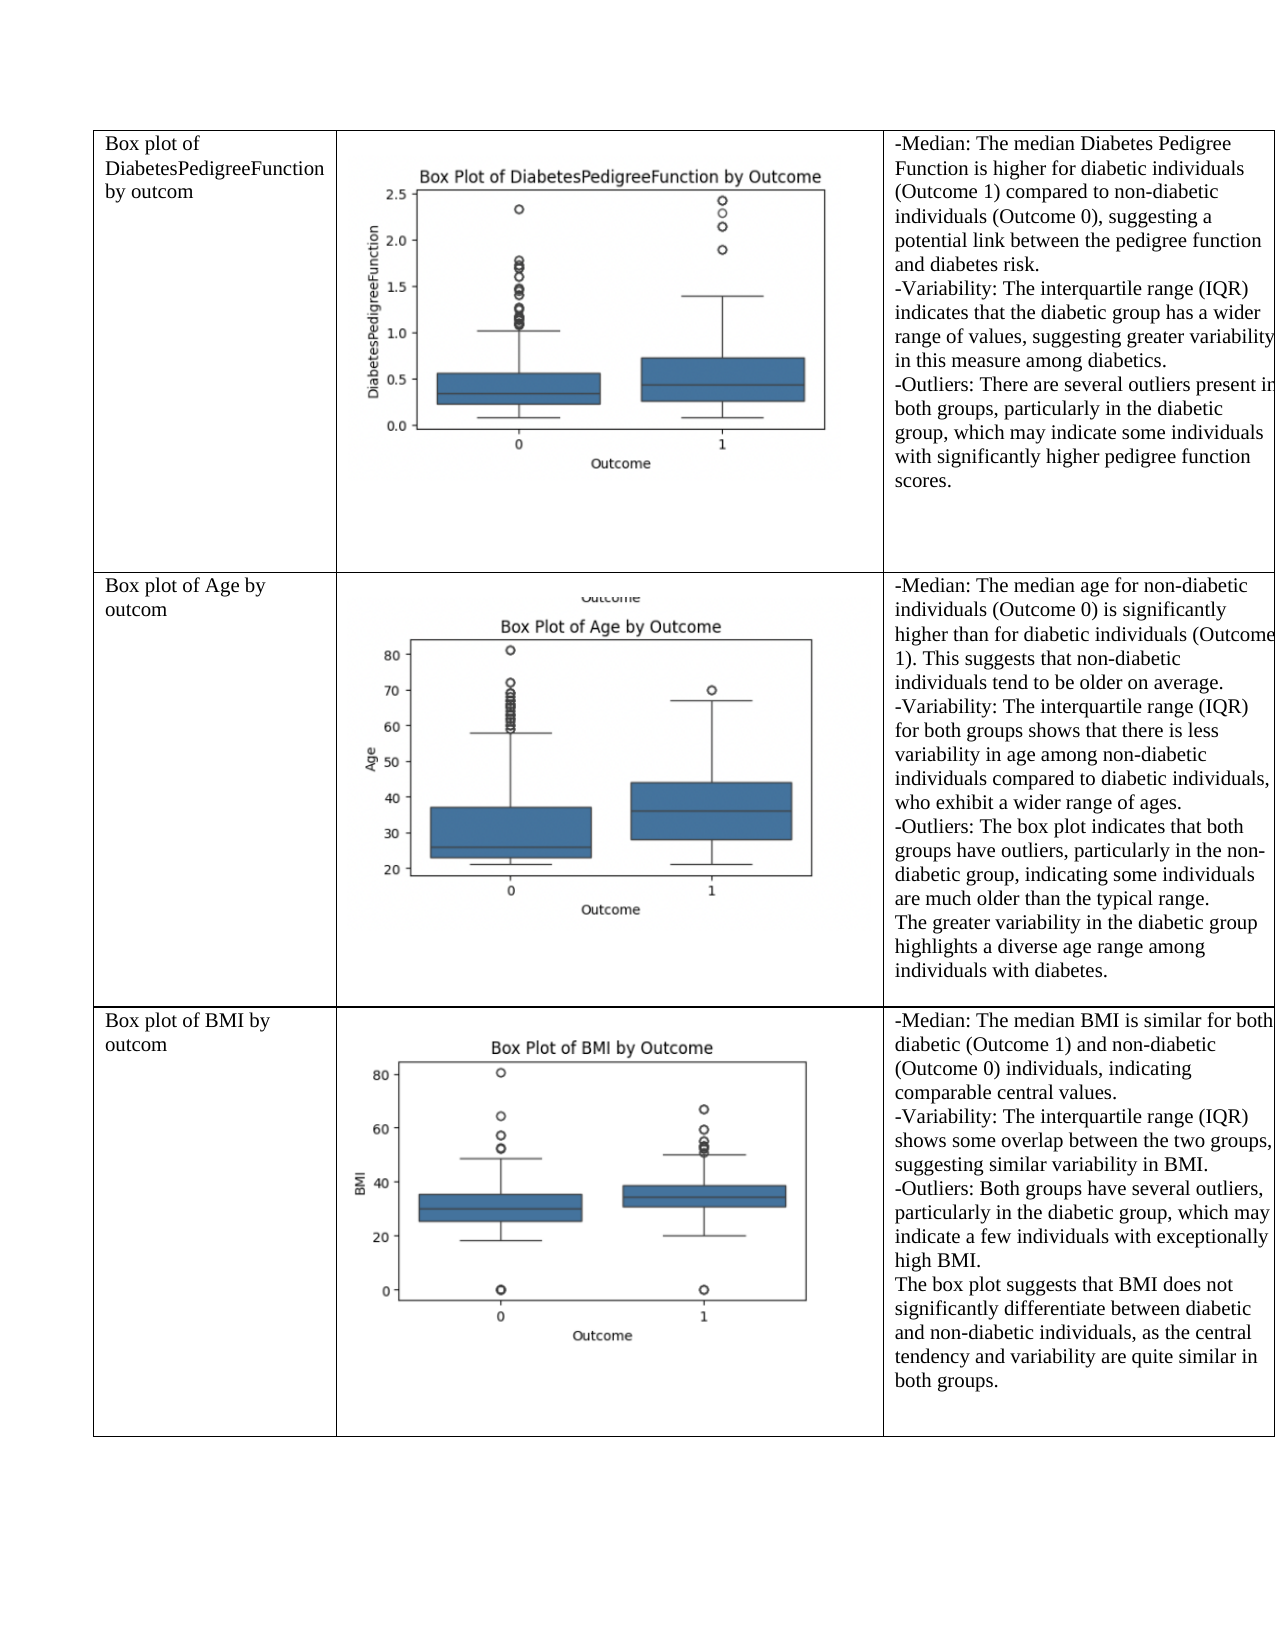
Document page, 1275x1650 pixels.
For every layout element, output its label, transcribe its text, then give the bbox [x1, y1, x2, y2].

picture [347, 155, 842, 481]
table_header [337, 131, 883, 572]
table_cell -Median: The median age for non-diabetic individuals (Outcome 0) is significantly higher than for diabetic individuals (Outcome 1). This suggests that non-diabetic individuals tend to be older on average. -Variability: The interquartile range (IQR) for both groups shows that there is less variability in age among non-diabetic individuals compared to diabetic individuals, who exhibit a wider range of ages. -Outliers: The box plot indicates that both groups have outliers, particularly in the non-diabetic group, indicating some individuals are much older than the typical range. The greater variability in the diabetic group highlights a diverse age range among individuals with diabetes. [884, 573, 1274, 1006]
table_cell -Median: The median BMI is similar for both diabetic (Outcome 1) and non-diabetic (Outcome 0) individuals, indicating comparable central values. -Variability: The interquartile range (IQR) shows some overlap between the two groups, suggesting similar variability in BMI. -Outliers: Both groups have several outliers, particularly in the diabetic group, which may indicate a few individuals with exceptionally high BMI. The box plot suggests that BMI does not significantly differentiate between diabetic and non-diabetic individuals, as the central tendency and variability are quite similar in both groups. [884, 1008, 1274, 1436]
table_cell [337, 1008, 883, 1436]
picture [346, 597, 871, 931]
table_header Box plot of DiabetesPedigreeFunction by outcom [94, 131, 336, 572]
table_header -Median: The median Diabetes Pedigree Function is higher for diabetic individuals (Outcome 1) compared to non-diabetic individuals (Outcome 0), suggesting a potential link between the pedigree function and diabetes risk. -Variability: The interquartile range (IQR) indicates that the diabetic group has a wider range of values, suggesting greater variability in this measure among diabetics. -Outliers: There are several outliers present in both groups, particularly in the diabetic group, which may indicate some individuals with significantly higher pedigree function scores. [884, 131, 1274, 572]
table_cell [337, 573, 883, 1006]
table_cell Box plot of Age by outcom [94, 573, 336, 1006]
table_cell Box plot of BMI by outcom [94, 1008, 336, 1436]
picture [347, 1030, 833, 1354]
